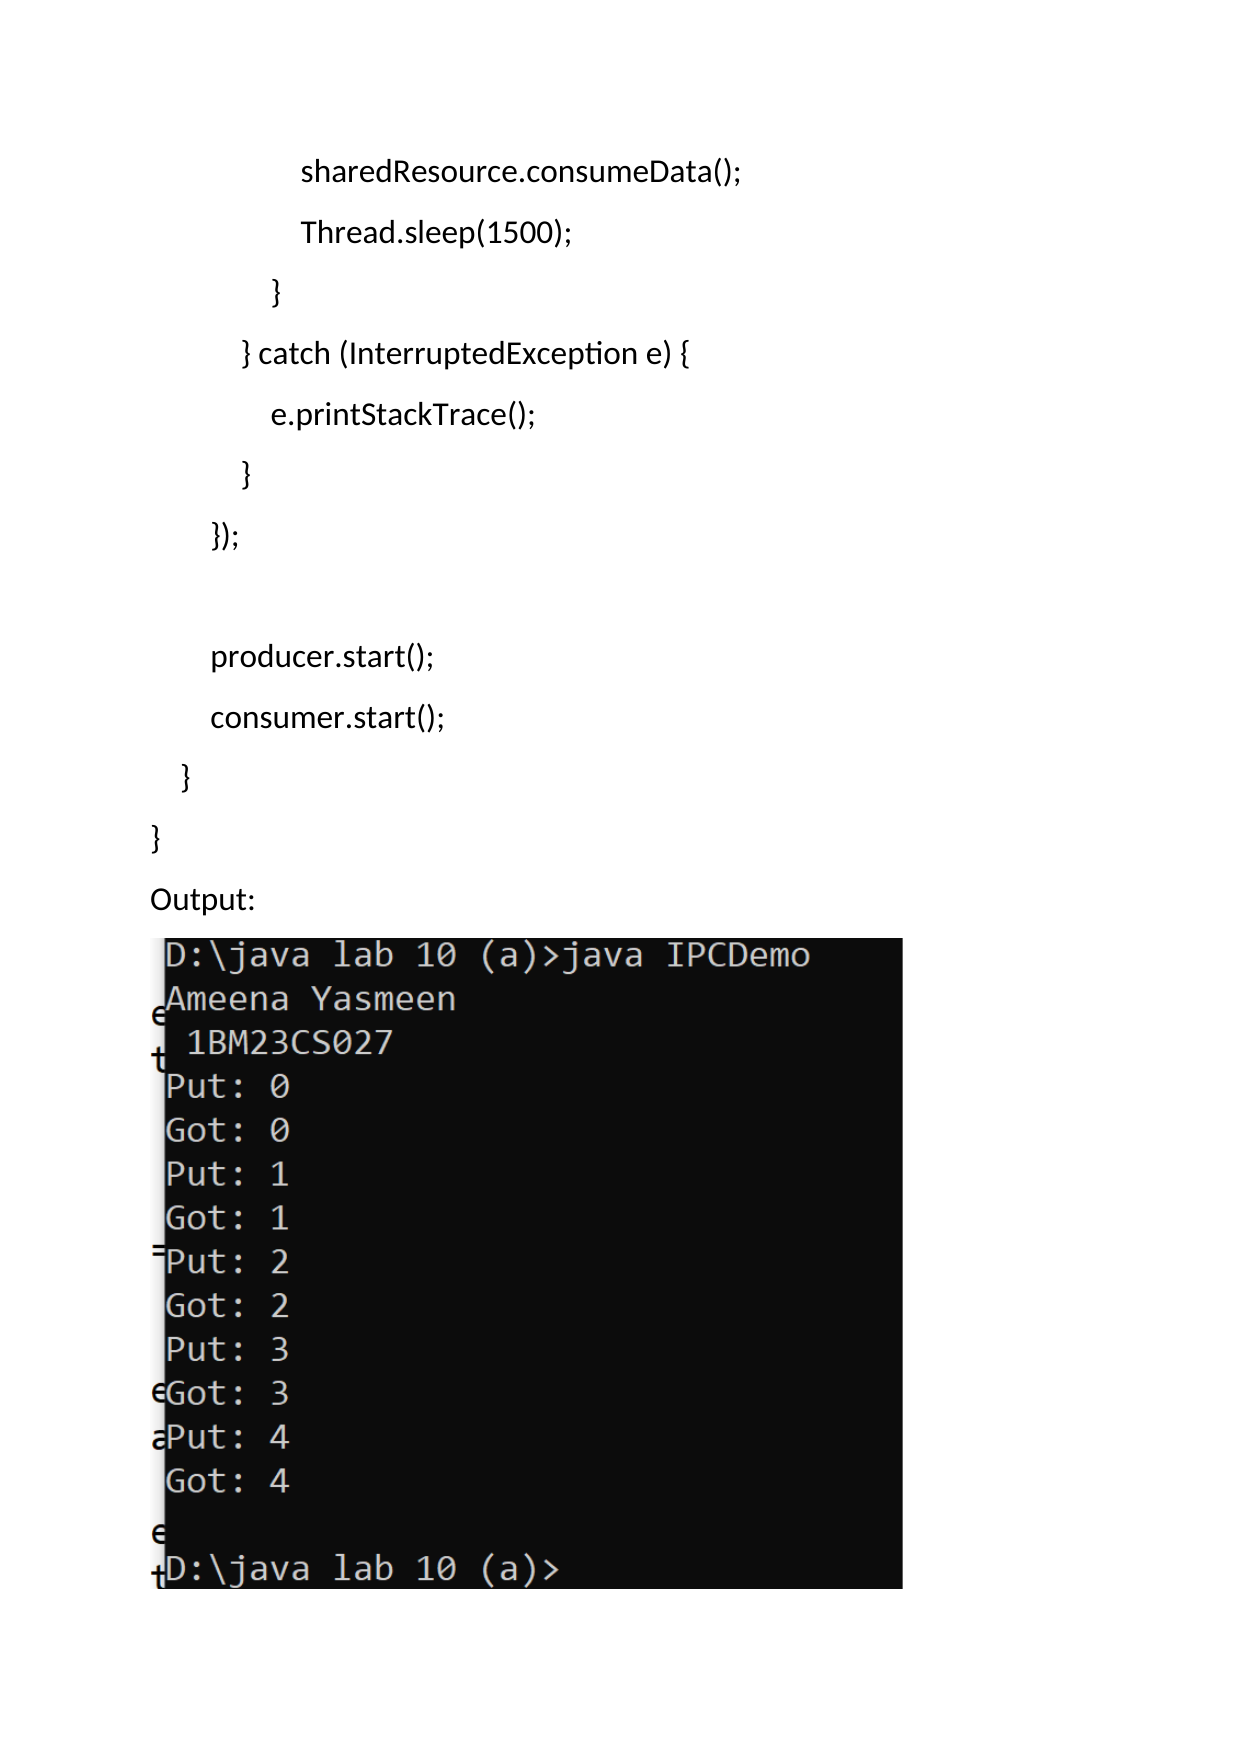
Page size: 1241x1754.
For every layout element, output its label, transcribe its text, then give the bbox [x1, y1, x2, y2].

picture [150, 938, 903, 1589]
text }); [150, 514, 1090, 554]
text sharedResource.consumeData(); [150, 150, 1090, 191]
text Output: [150, 877, 1090, 918]
text } catch (InterruptedException e) { [150, 332, 1090, 373]
text Thread.sleep(1500); [150, 211, 1090, 251]
text e.printStackTrace(); [150, 392, 1090, 433]
text } [150, 756, 1090, 797]
text } [150, 453, 1090, 494]
text } [150, 817, 1090, 858]
text consumer.start(); [150, 696, 1090, 736]
text } [150, 271, 1090, 312]
text producer.start(); [150, 635, 1090, 676]
